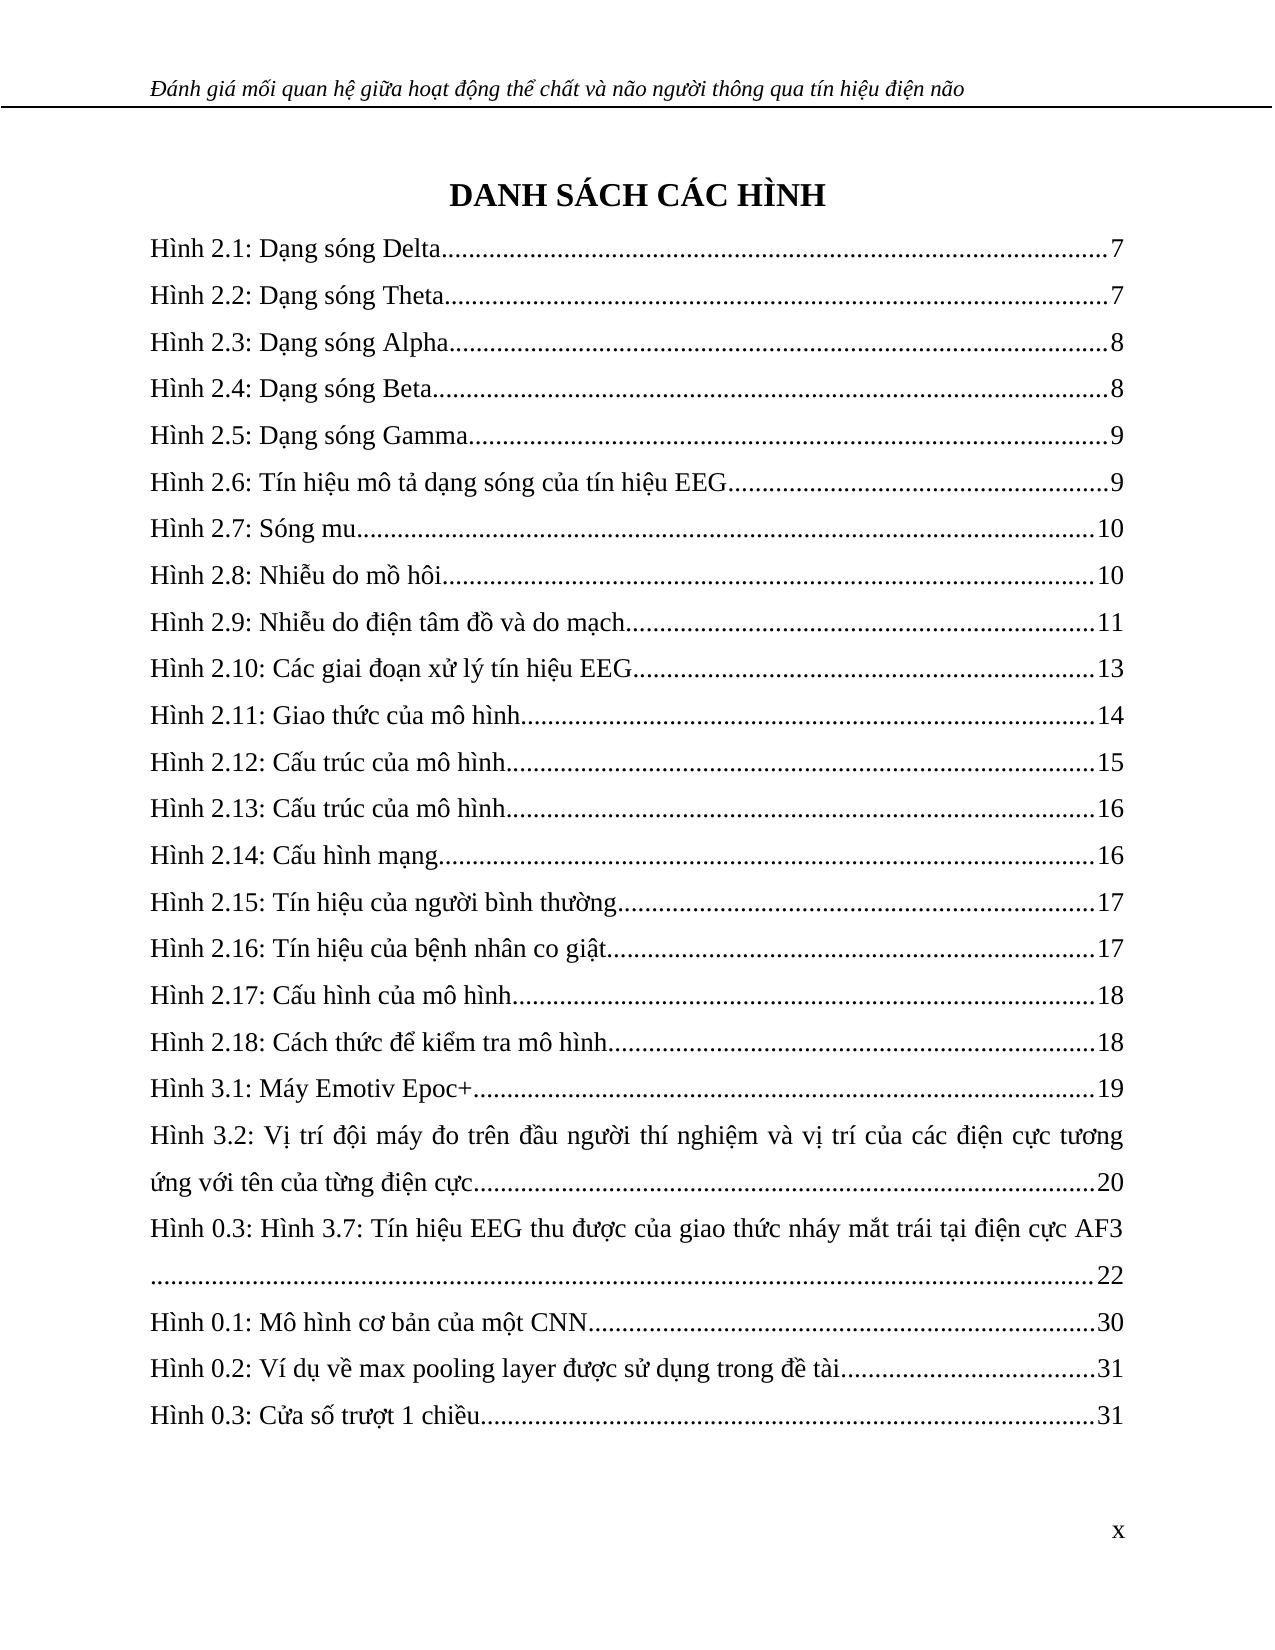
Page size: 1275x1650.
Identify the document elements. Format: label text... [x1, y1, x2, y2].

text Hình 3.1: Máy Emotiv Epoc+ 19 [150, 1072, 1125, 1104]
text Hình 2.7: Sóng mu 10 [150, 512, 1125, 544]
text Hình 2.6: Tín hiệu mô tả dạng sóng của tín hiệu EEG 9 [150, 466, 1125, 497]
text Hình 2.8: Nhiễu do mồ hôi 10 [150, 559, 1125, 590]
subtitle DANH SÁCH CÁC HÌNH [150, 175, 1125, 213]
text Hình 2.14: Cấu hình mạng 16 [150, 839, 1125, 870]
text Hình 2.10: Các giai đoạn xử lý tín hiệu EEG 13 [150, 652, 1125, 684]
text Hình 0.3: Cửa số trượt 1 chiều 31 [150, 1399, 1125, 1430]
text Hình 0.3: Hình 3.7: Tín hiệu EEG thu được của giao thức nháy mắt trái tại điện cực AF3 22 [150, 1212, 1125, 1290]
text Hình 2.5: Dạng sóng Gamma 9 [150, 419, 1125, 450]
text Hình 0.1: Mô hình cơ bản của một CNN 30 [150, 1306, 1125, 1337]
text Hình 2.12: Cấu trúc của mô hình 15 [150, 746, 1125, 777]
text Hình 2.13: Cấu trúc của mô hình 16 [150, 792, 1125, 824]
text Hình 0.2: Ví dụ về max pooling layer được sử dụng trong đề tài 31 [150, 1352, 1125, 1384]
text Hình 2.15: Tín hiệu của người bình thường 17 [150, 886, 1125, 917]
text Hình 2.1: Dạng sóng Delta 7 [150, 232, 1125, 264]
text Hình 2.16: Tín hiệu của bệnh nhân co giật 17 [150, 932, 1125, 964]
text Hình 2.9: Nhiễu do điện tâm đồ và do mạch 11 [150, 606, 1125, 637]
text Hình 2.4: Dạng sóng Beta 8 [150, 372, 1125, 404]
text Hình 2.18: Cách thức để kiểm tra mô hình 18 [150, 1026, 1125, 1057]
text Hình 2.2: Dạng sóng Theta 7 [150, 279, 1125, 310]
text Hình 2.17: Cấu hình của mô hình 18 [150, 979, 1125, 1010]
text Hình 3.2: Vị trí đội máy đo trên đầu người thí nghiệm và vị trí của các điện cực tương ứng với tên của từng điện cực 20 [150, 1119, 1125, 1197]
text Hình 2.11: Giao thức của mô hình 14 [150, 699, 1125, 730]
text Hình 2.3: Dạng sóng Alpha 8 [150, 326, 1125, 357]
